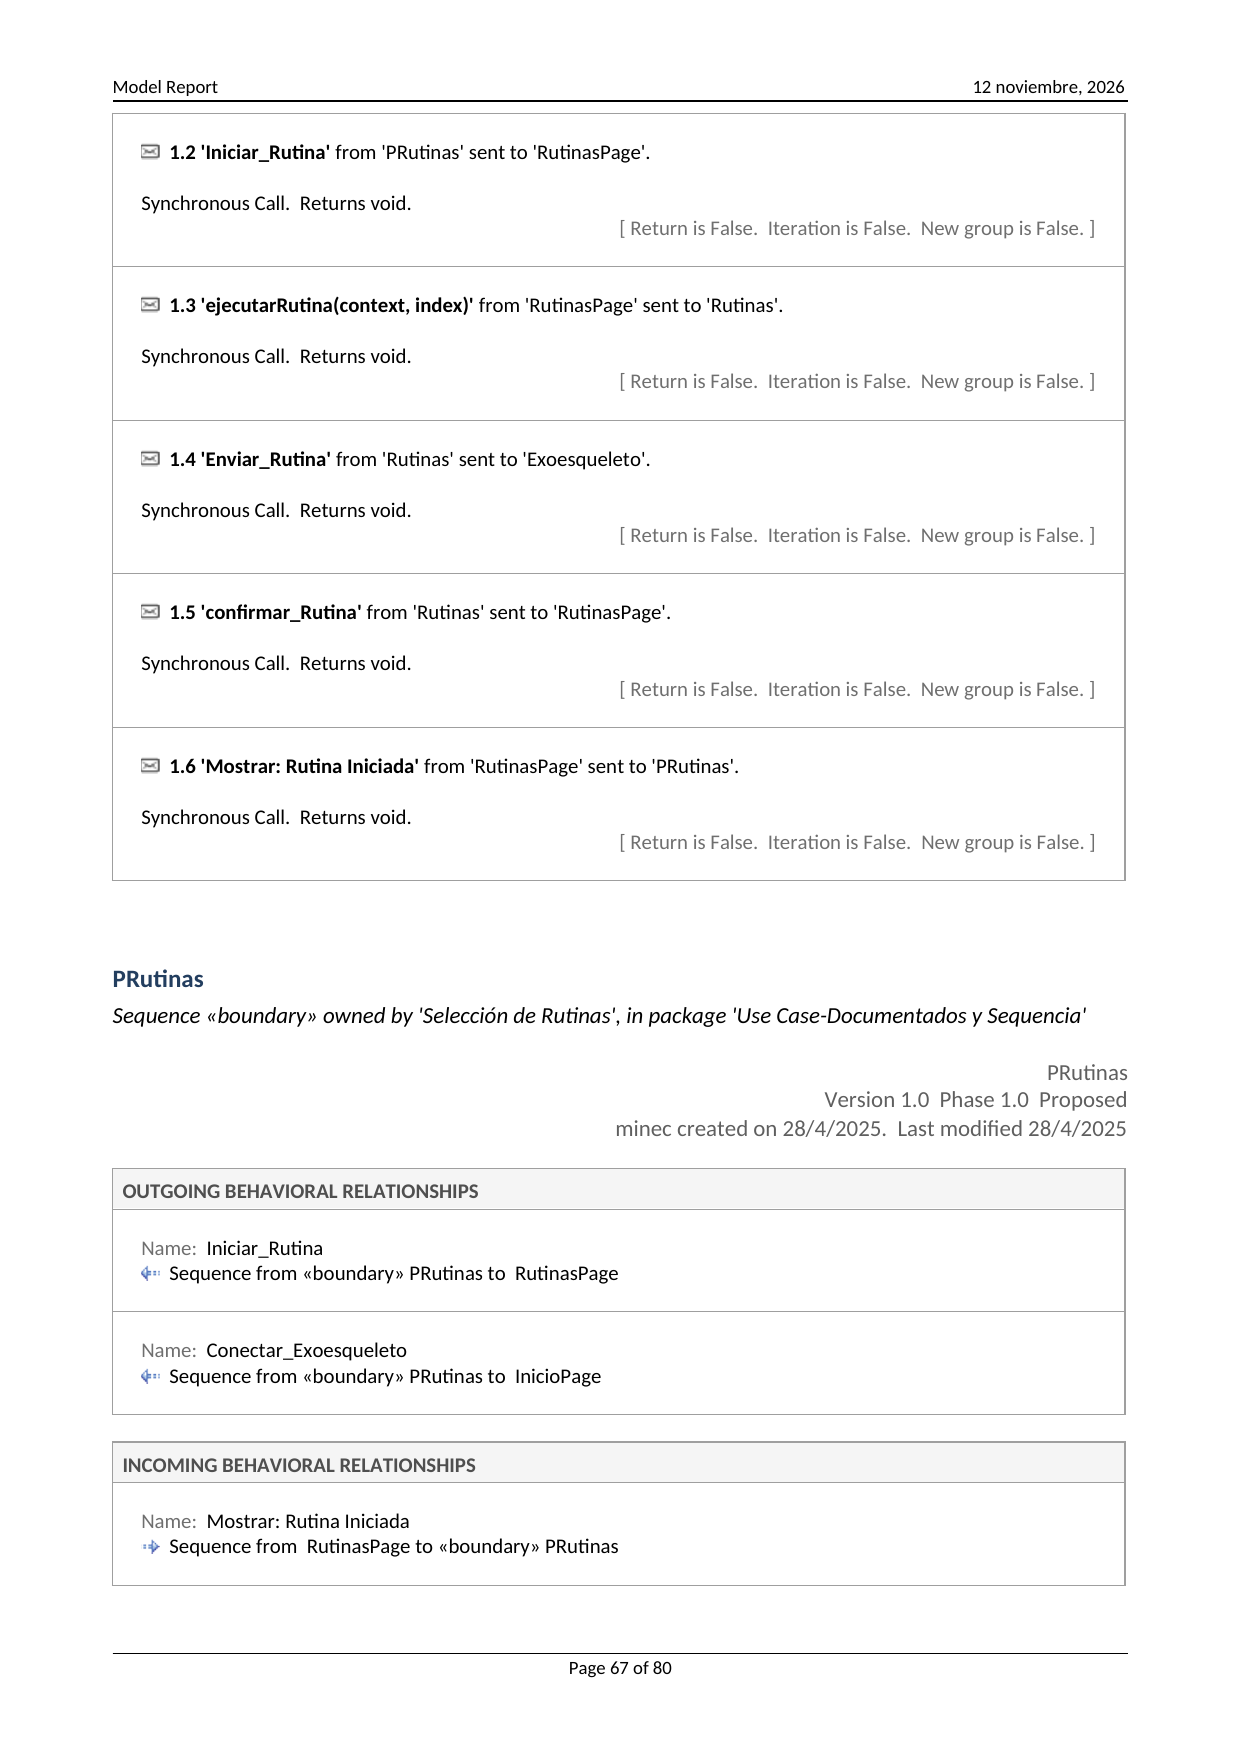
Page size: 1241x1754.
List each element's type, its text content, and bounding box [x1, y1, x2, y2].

picture [141, 1261, 160, 1281]
picture [141, 140, 160, 160]
text Version 1.0 Phase 1.0 Proposed [112, 1086, 1128, 1114]
table_cell 1.6 'Mostrar: Rutina Iniciada' from 'RutinasPage' sent to 'PRutinas'. Synchronous Call. Returns void. [ Return is False. Iteration is False. New group is False. ] [113, 728, 1124, 880]
table_cell 1.2 'Iniciar_Rutina' from 'PRutinas' sent to 'RutinasPage'. Synchronous Call. Returns void. [ Return is False. Iteration is False. New group is False. ] [113, 114, 1124, 266]
picture [141, 1364, 160, 1384]
text minec created on 28/4/2025. Last modified 28/4/2025 [112, 1114, 1128, 1142]
table_cell Name: Iniciar_Rutina Sequence from «boundary» PRutinas to RutinasPage [113, 1210, 1124, 1311]
table_cell Name: Conectar_Exoesqueleto Sequence from «boundary» PRutinas to InicioPage [113, 1312, 1124, 1414]
table_header OUTGOING BEHAVIORAL RELATIONSHIPS [113, 1169, 1124, 1208]
picture [141, 447, 160, 467]
table_cell 1.4 'Enviar_Rutina' from 'Rutinas' sent to 'Exoesqueleto'. Synchronous Call. Returns void. [ Return is False. Iteration is False. New group is False. ] [113, 421, 1124, 573]
picture [141, 754, 160, 774]
picture [141, 601, 160, 620]
table_cell Name: Mostrar: Rutina Iniciada Sequence from RutinasPage to «boundary» PRutinas [113, 1483, 1124, 1584]
table_header INCOMING BEHAVIORAL RELATIONSHIPS [113, 1443, 1124, 1482]
picture [141, 1535, 160, 1554]
table_cell 1.3 'ejecutarRutina(context, index)' from 'RutinasPage' sent to 'Rutinas'. Synchronous Call. Returns void. [ Return is False. Iteration is False. New group is False. ] [113, 267, 1124, 419]
text PRutinas [112, 1058, 1128, 1086]
picture [141, 293, 160, 313]
table_cell 1.5 'confirmar_Rutina' from 'Rutinas' sent to 'RutinasPage'. Synchronous Call. Returns void. [ Return is False. Iteration is False. New group is False. ] [113, 574, 1124, 727]
text Sequence «boundary» owned by 'Selección de Rutinas', in package 'Use Case-Documentados y Sequencia' [112, 1002, 1128, 1029]
subtitle PRutinas [112, 963, 1128, 993]
